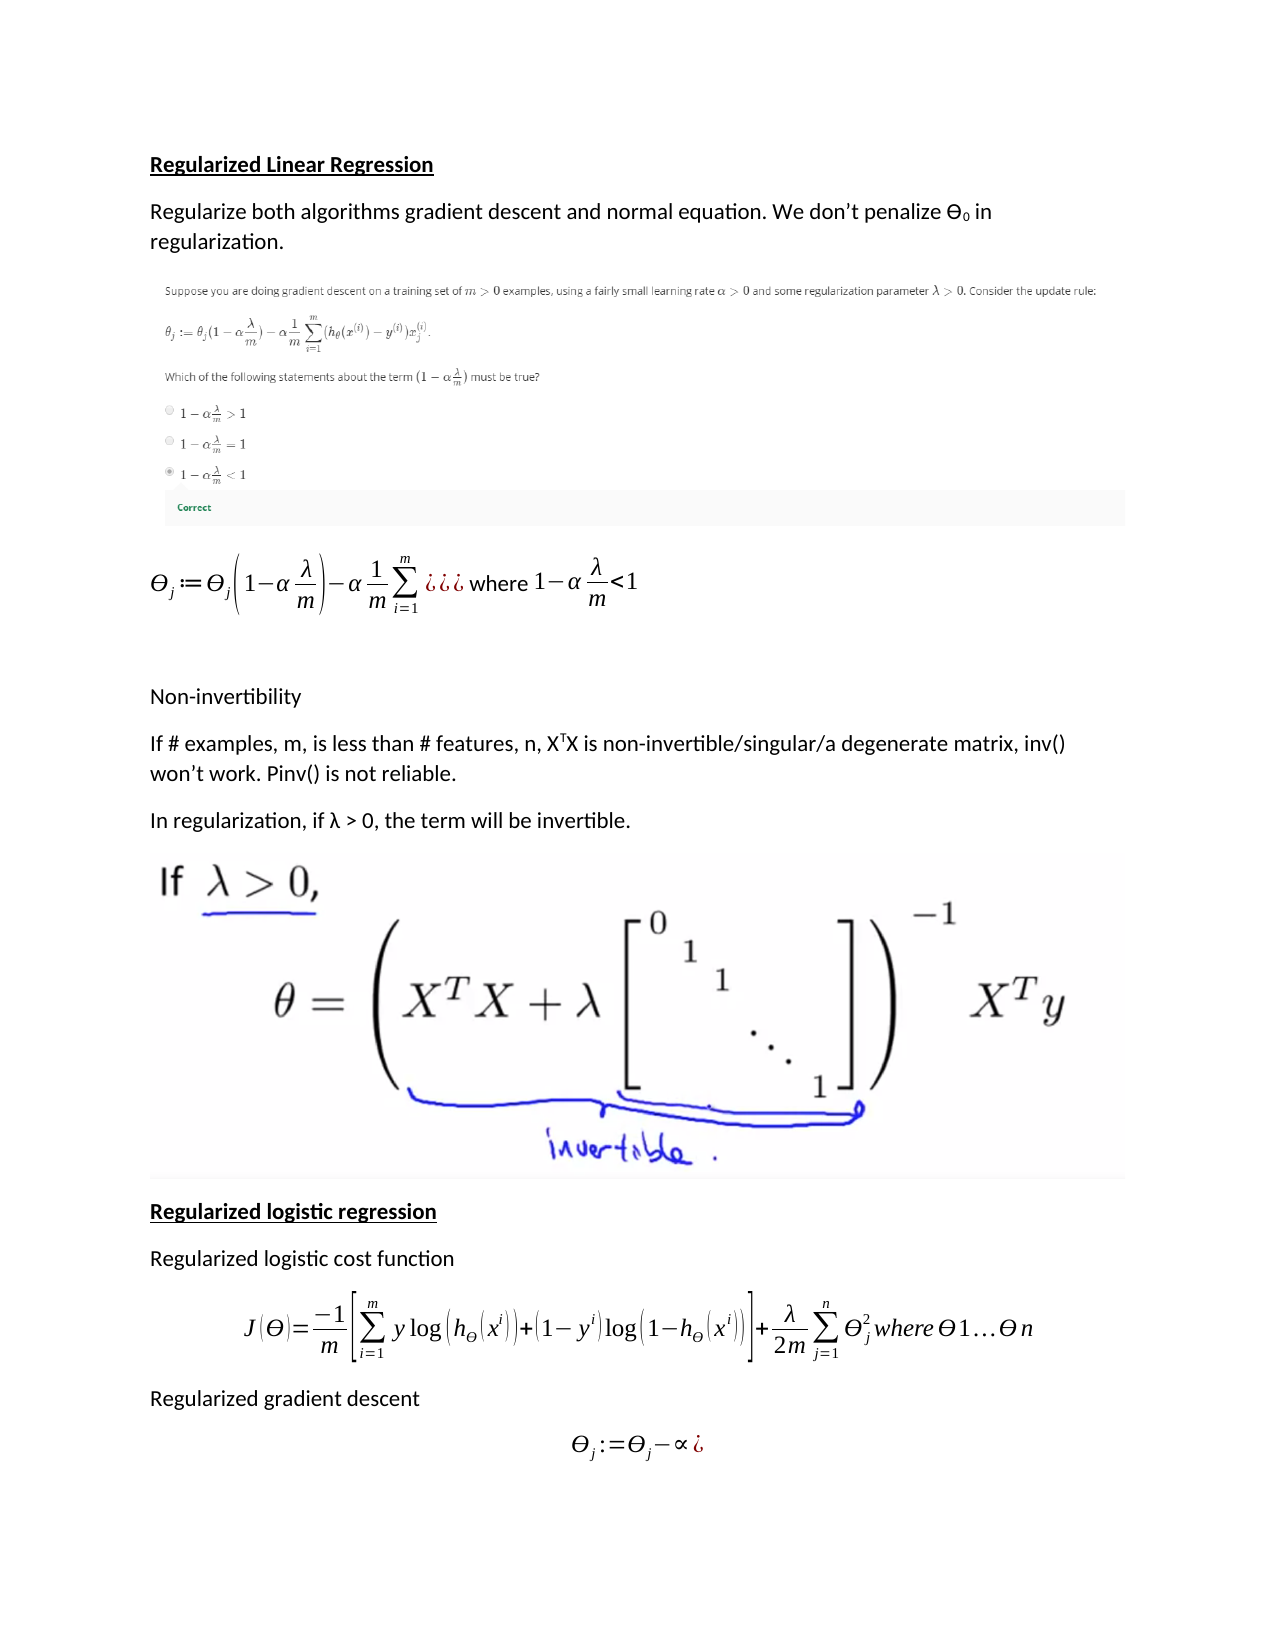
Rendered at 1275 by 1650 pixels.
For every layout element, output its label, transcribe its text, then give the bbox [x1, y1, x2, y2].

text Non-invertibility [150, 682, 1125, 711]
text Regularized Linear Regression [150, 150, 1125, 178]
text In regularization, if λ > 0, the term will be invertible. [150, 806, 1125, 834]
text Regularized logistic regression [150, 1197, 1125, 1225]
text Regularize both algorithms gradient descent and normal equation. We don’t penalize Ɵ0 in regularization. [150, 197, 1125, 255]
picture [150, 273, 1125, 531]
picture [150, 853, 1125, 1179]
text Regularized logistic cost function [150, 1244, 1125, 1272]
text Regularized gradient descent [150, 1384, 1125, 1412]
text If # examples, m, is less than # features, n, XTX is non-invertible/singular/a degenerate matrix, inv() won’t work. Pinv() is not reliable. [150, 729, 1125, 788]
text where [150, 549, 1125, 617]
